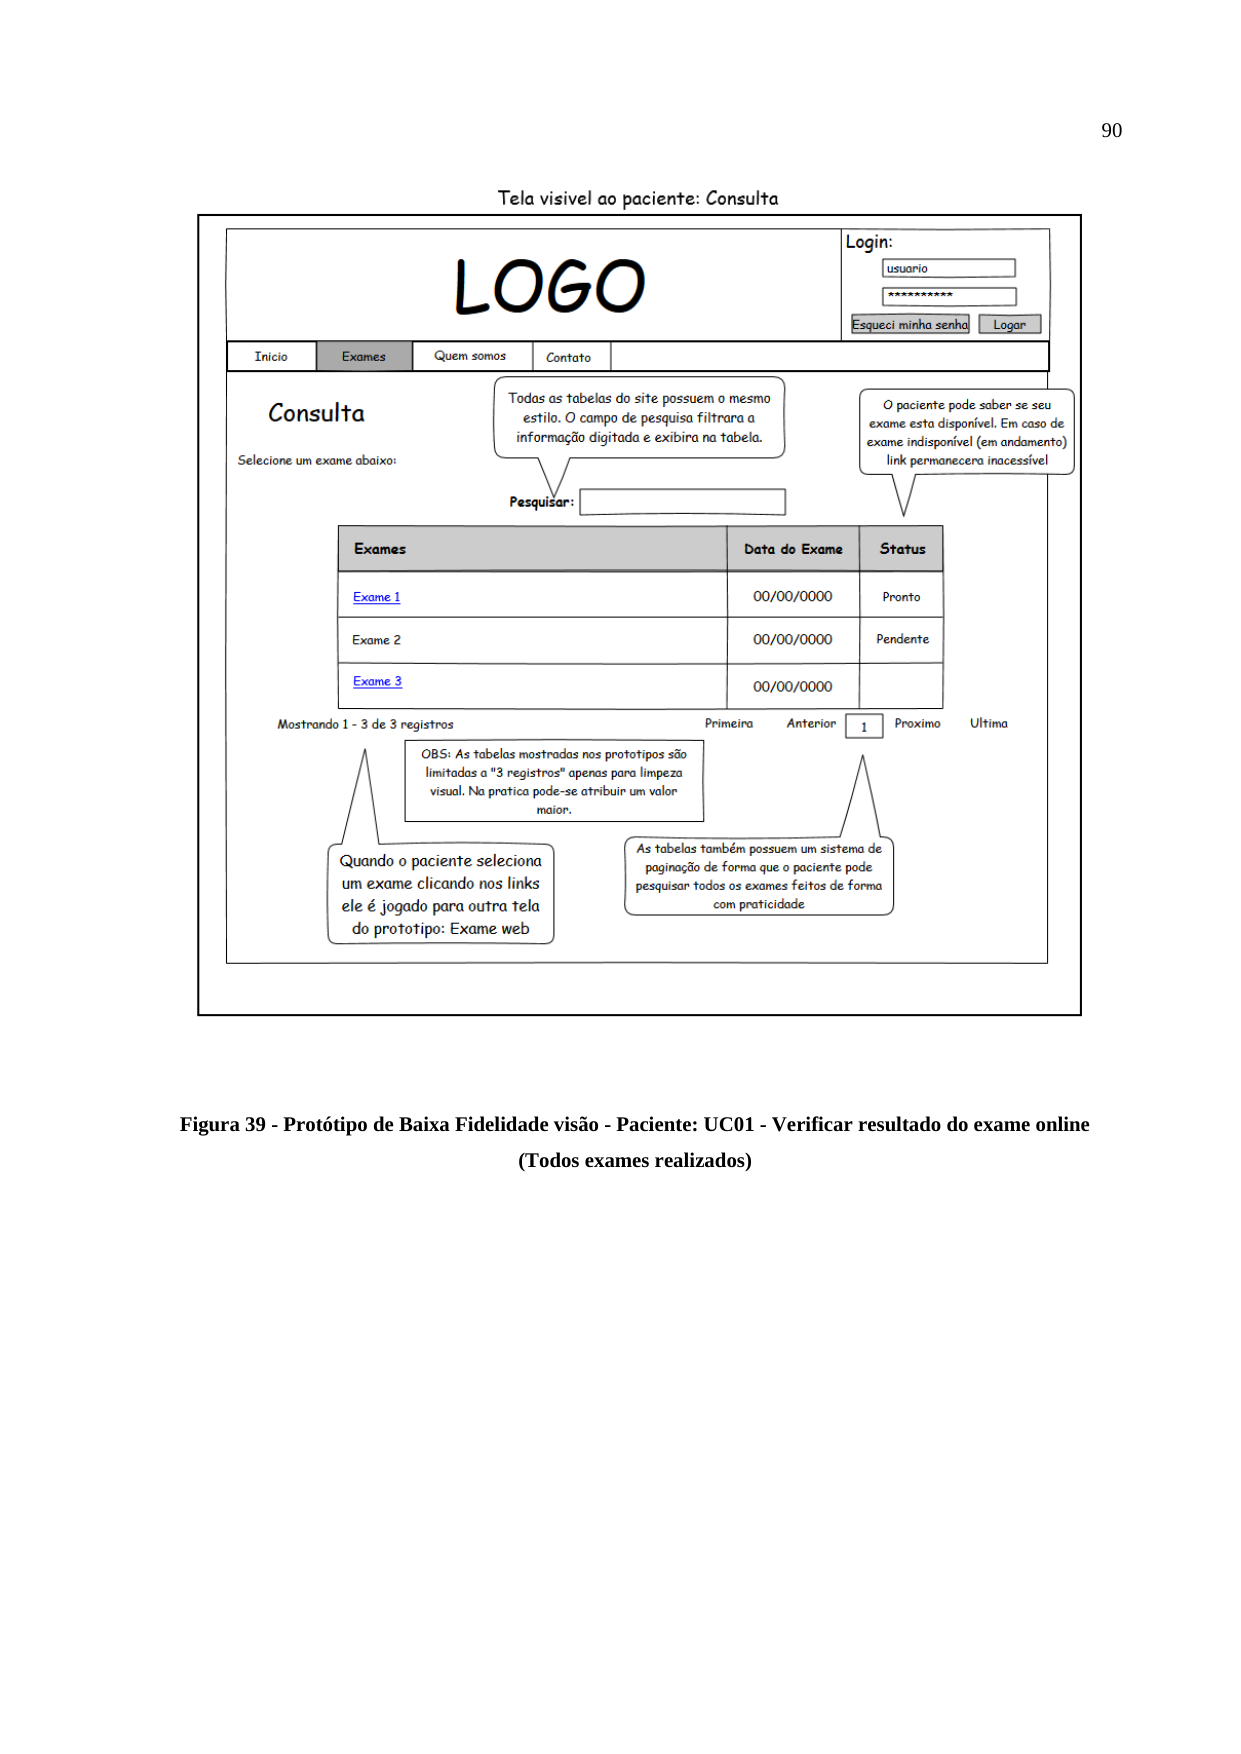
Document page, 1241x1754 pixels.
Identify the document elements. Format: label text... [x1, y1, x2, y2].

picture [148, 177, 1122, 1085]
